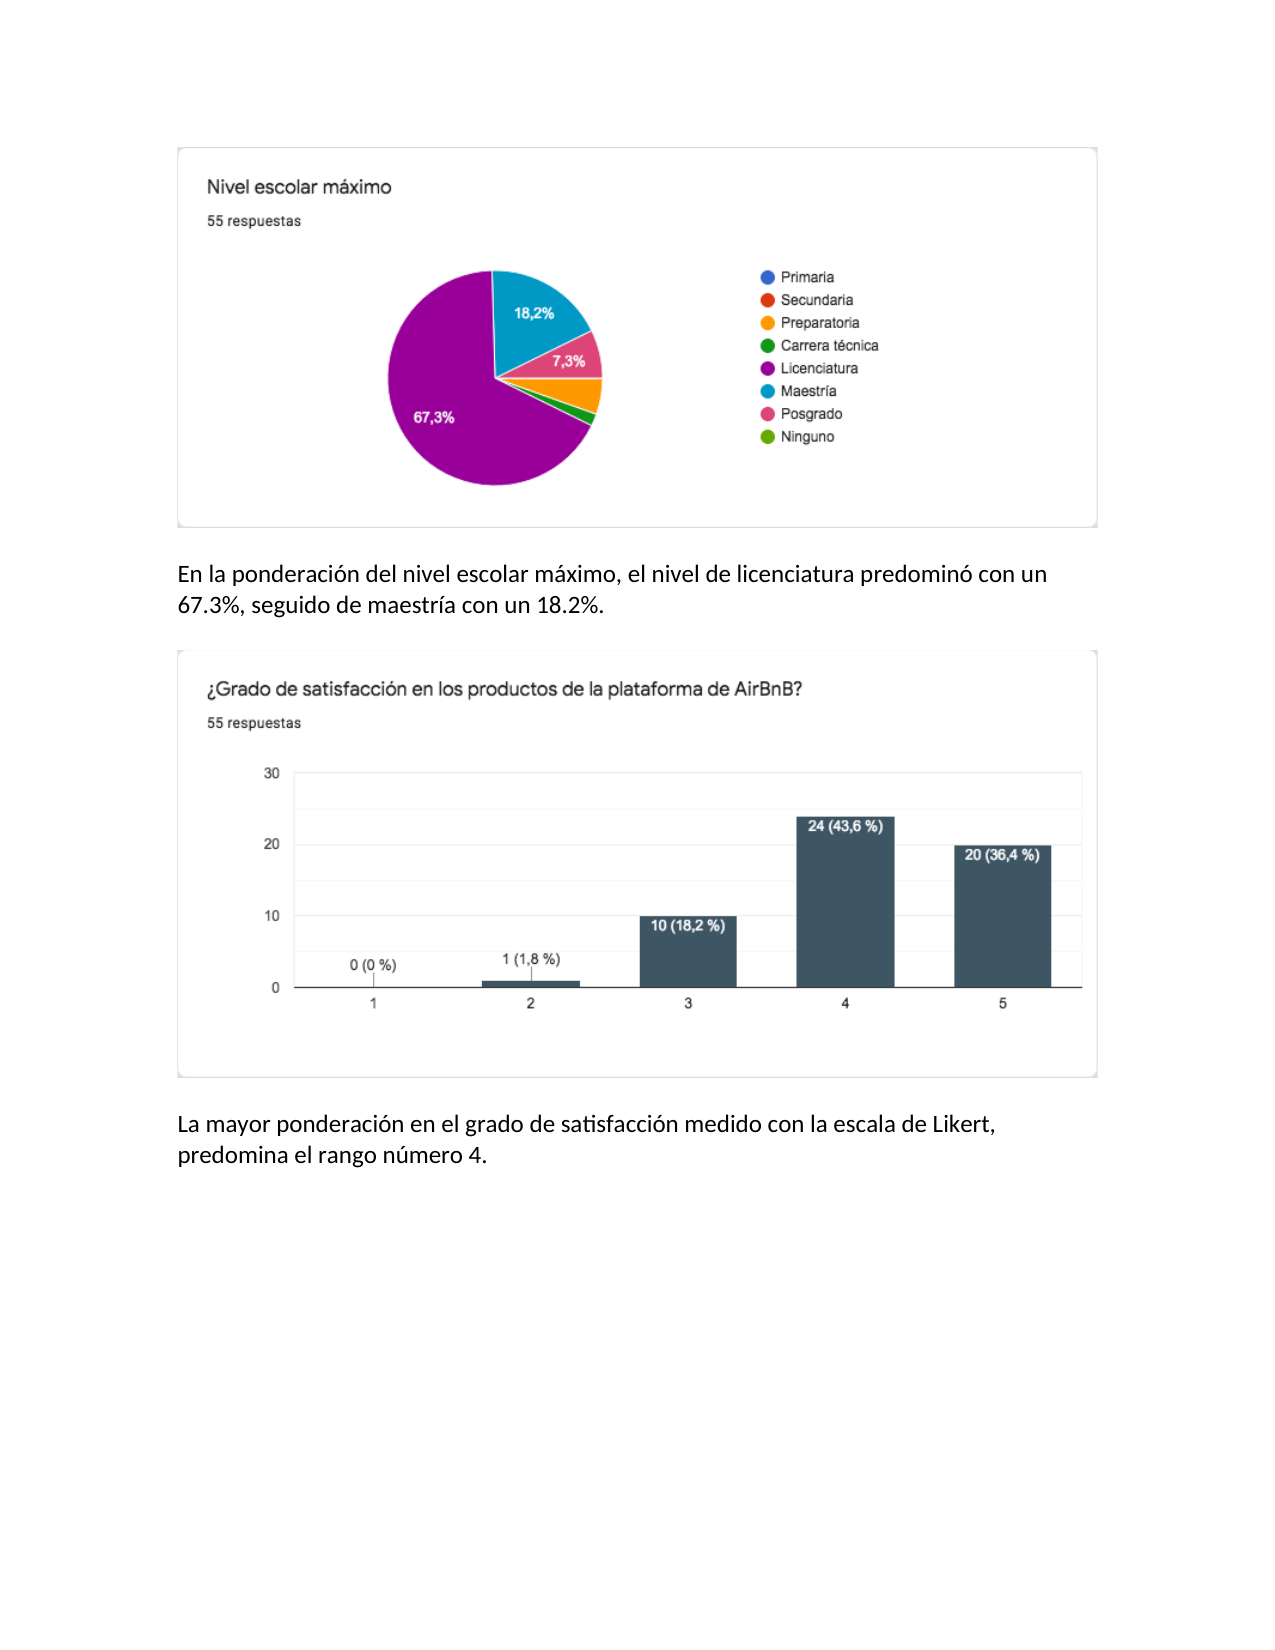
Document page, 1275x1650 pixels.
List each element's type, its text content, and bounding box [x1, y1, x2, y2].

text En la ponderación del nivel escolar máximo, el nivel de licenciatura predominó con un 67.3%, seguido de maestría con un 18.2%. [177, 558, 1098, 619]
picture [177, 650, 1098, 1078]
text La mayor ponderación en el grado de satisfacción medido con la escala de Likert, predomina el rango número 4. [177, 1108, 1098, 1169]
picture [177, 147, 1098, 528]
